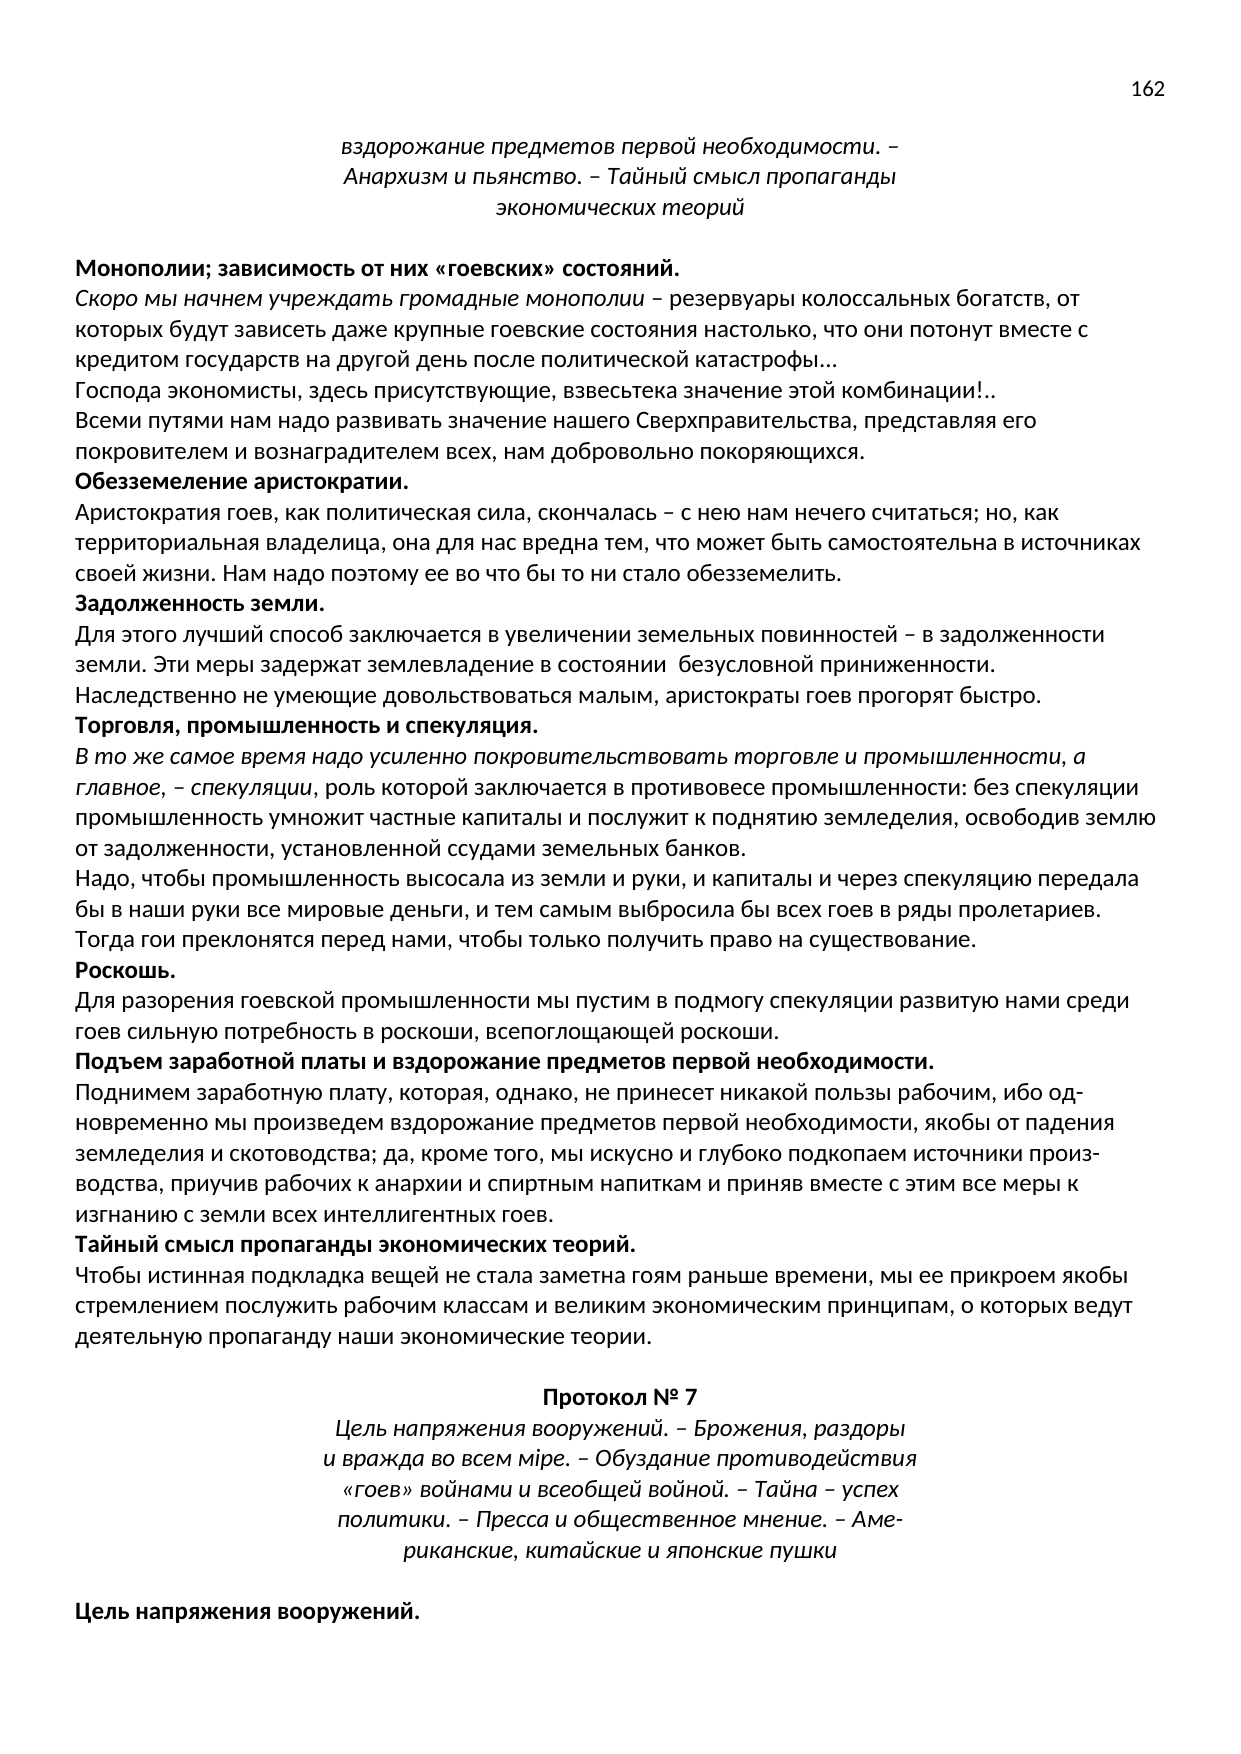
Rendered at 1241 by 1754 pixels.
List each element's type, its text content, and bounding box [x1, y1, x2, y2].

text новременно мы произведем вздорожание предметов первой необходимости, якобы от падения земледелия и скотоводства; да, кроме того, мы искусно и глубоко подкопаем источники произ- [75, 1106, 1165, 1167]
text Монополии; зависимость от них «гоевских» состояний. [75, 252, 1165, 282]
text и вражда во всем мiрe. – Обуздание противодействия [75, 1442, 1165, 1473]
text Наследственно не умеющие довольствоваться малым, аристократы гоев прогорят быстро. [75, 679, 1165, 710]
text Анархизм и пьянство. – Тайный смысл пропаганды [75, 160, 1165, 191]
text «гоев» войнами и всеобщей войной. – Тайна – успех [75, 1473, 1165, 1503]
text Поднимем заработную плату, которая, однако, не принесет никакой пользы рабочим, ибо од- [75, 1076, 1165, 1106]
text Господа экономисты, здесь присутствующие, взвесьтека значение этой комбинации!.. [75, 374, 1165, 404]
text экономических теорий [75, 191, 1165, 221]
text Аристократия гоев, как политическая сила, скончалась – с нею нам нечего считаться; но, как территориальная владелица, она для нас вредна тем, что может быть самостоятельна в источниках своей жизни. Нам надо поэтому ее во что бы то ни стало обезземелить. [75, 496, 1165, 588]
text Надо, чтобы промышленность высосала из земли и руки, и капиталы и через спекуляцию передала бы в наши руки все мировые деньги, и тем самым выбросила бы всех гоев в ряды пролетариев. Тогда гои преклонятся перед нами, чтобы только получить право на существование. [75, 862, 1165, 954]
text Цель напряжения вооружений. – Брожения, раздоры [75, 1412, 1165, 1442]
text Обезземеление аристократии. [75, 466, 1165, 496]
text Протокол № 7 [75, 1381, 1165, 1412]
text Подъем заработной платы и вздорожание предметов первой необходимости. [75, 1045, 1165, 1076]
text Скоро мы начнем учреждать громадные монополии – резервуары колоссальных богатств, от которых будут зависеть даже крупные гоевские состояния настолько, что они потонут вместе с кредитом государств на другой день после политической катастрофы... [75, 282, 1165, 374]
text водства, приучив рабочих к анархии и спиртным напиткам и приняв вместе с этим все меры к изгнанию с земли всех интеллигентных гоев. [75, 1167, 1165, 1228]
text вздорожание предметов первой необходимости. – [75, 130, 1165, 160]
text В то же самое время надо усиленно покровительствовать торговле и промышленности, а главное, – спекуляции, роль которой заключается в противовесе промышленности: без спекуляции промышленность умножит частные капиталы и послужит к поднятию земледелия, освободив землю от задолженности, установленной ссудами земельных банков. [75, 740, 1165, 862]
text риканские, китайские и японские пушки [75, 1534, 1165, 1564]
text Чтобы истинная подкладка вещей не стала заметна гоям раньше времени, мы ее прикроем якобы стремлением послужить рабочим классам и великим экономическим принципам, о которых ведут деятельную пропаганду наши экономические теории. [75, 1259, 1165, 1351]
text Тайный смысл пропаганды экономических теорий. [75, 1228, 1165, 1259]
text Цель напряжения вооружений. [75, 1595, 1165, 1625]
text Для разорения гоевской промышленности мы пустим в подмогу спекуляции развитую нами среди гоев сильную потребность в роскоши, всепоглощающей роскоши. [75, 984, 1165, 1045]
text политики. – Пресса и общественное мнение. – Аме- [75, 1503, 1165, 1534]
text Для этого лучший способ заключается в увеличении земельных повинностей – в задолженности земли. Эти меры задержат землевладение в состоянии безусловной приниженности. [75, 618, 1165, 679]
text Всеми путями нам надо развивать значение нашего Сверхправительства, представляя его покровителем и вознаградителем всех, нам добровольно покоряющихся. [75, 404, 1165, 466]
text Торговля, промышленность и спекуляция. [75, 710, 1165, 740]
text Задолженность земли. [75, 588, 1165, 618]
text Роскошь. [75, 954, 1165, 984]
